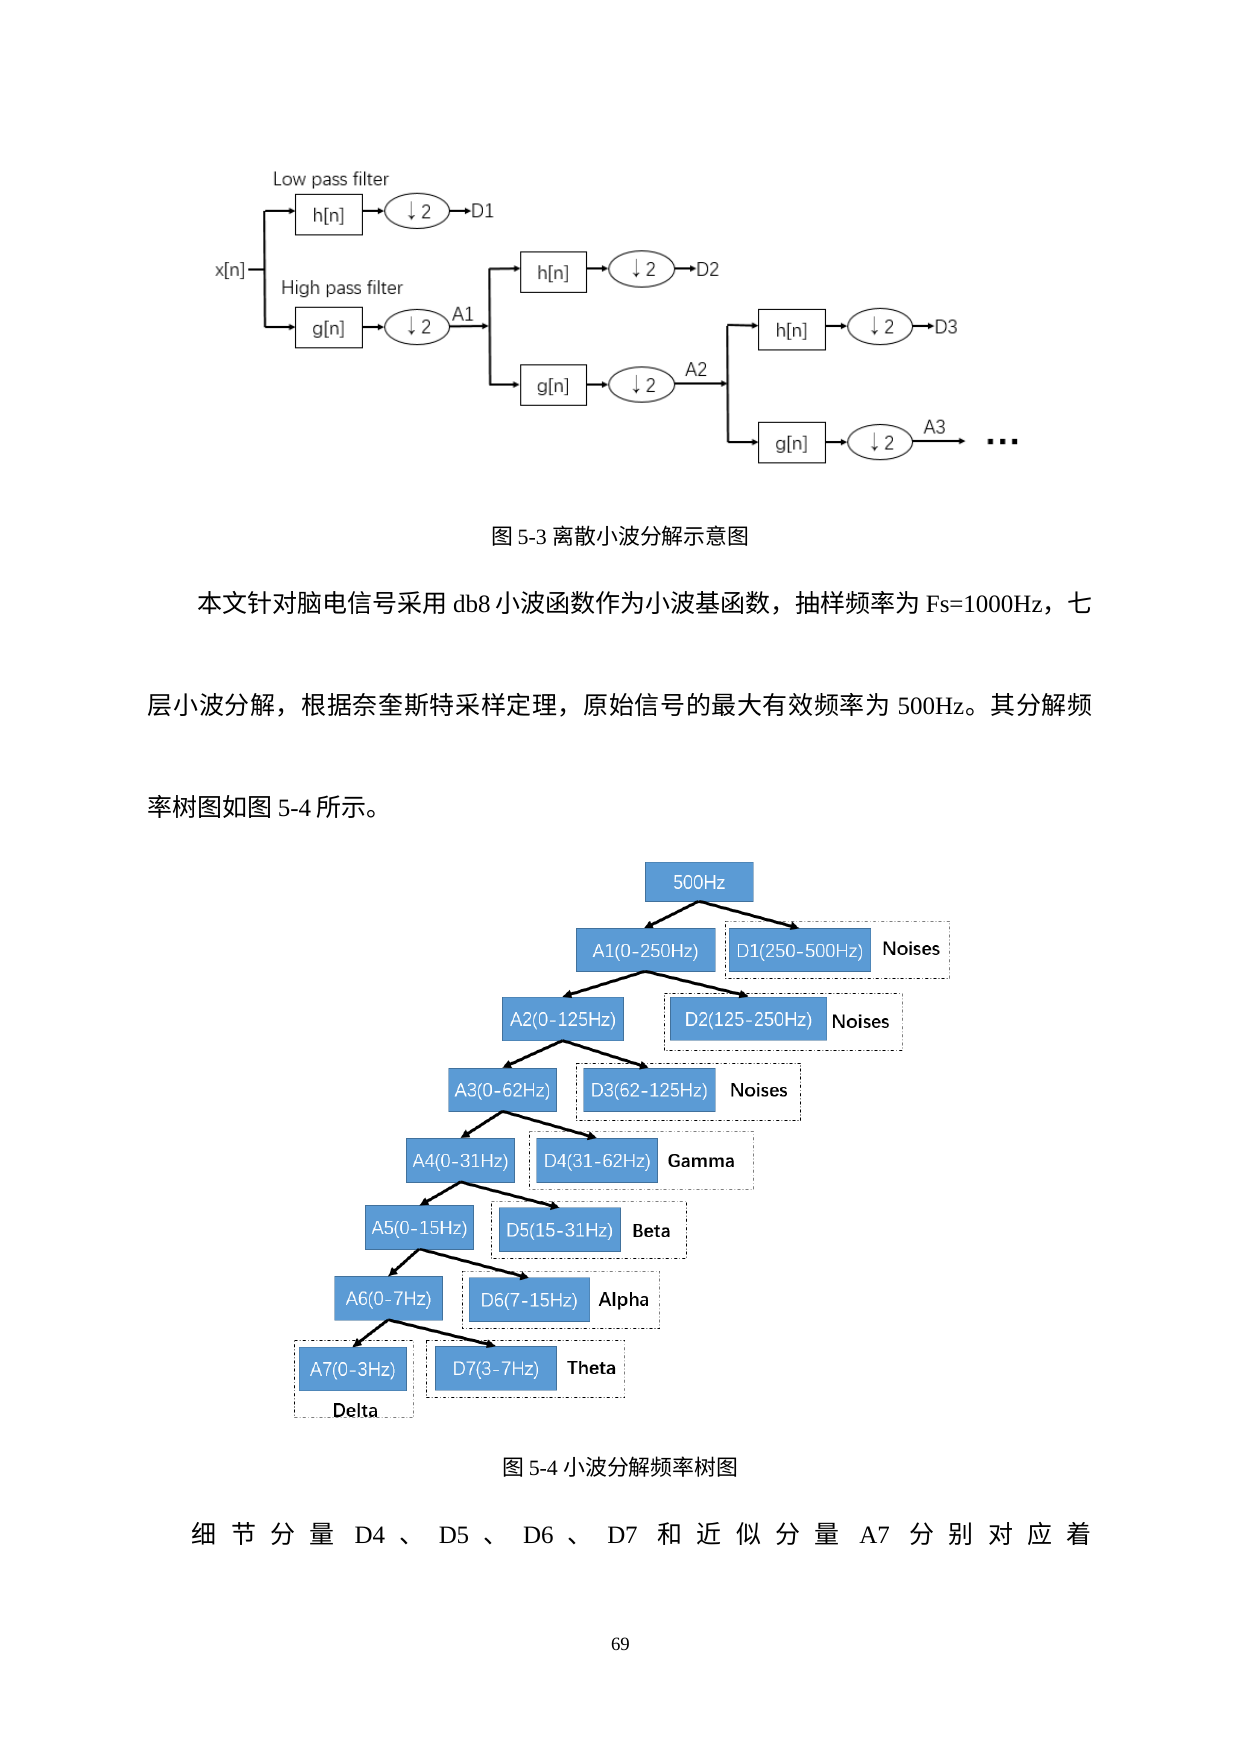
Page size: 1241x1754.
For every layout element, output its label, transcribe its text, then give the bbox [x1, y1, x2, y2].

text 本文针对脑电信号采用db8小波函数作为小波基函数，抽样频率为Fs=1000Hz，七层小波分解，根据奈奎斯特采样定理，原始信号的最大有效频率为500Hz。其分解频率树图如图5-4所示。 [148, 568, 1092, 839]
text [148, 1499, 1092, 1567]
text 图5-3 离散小波分解示意图 [148, 518, 1092, 552]
picture [288, 857, 952, 1426]
text 图5-4 小波分解频率树图 [148, 1449, 1092, 1483]
picture [209, 163, 1031, 473]
